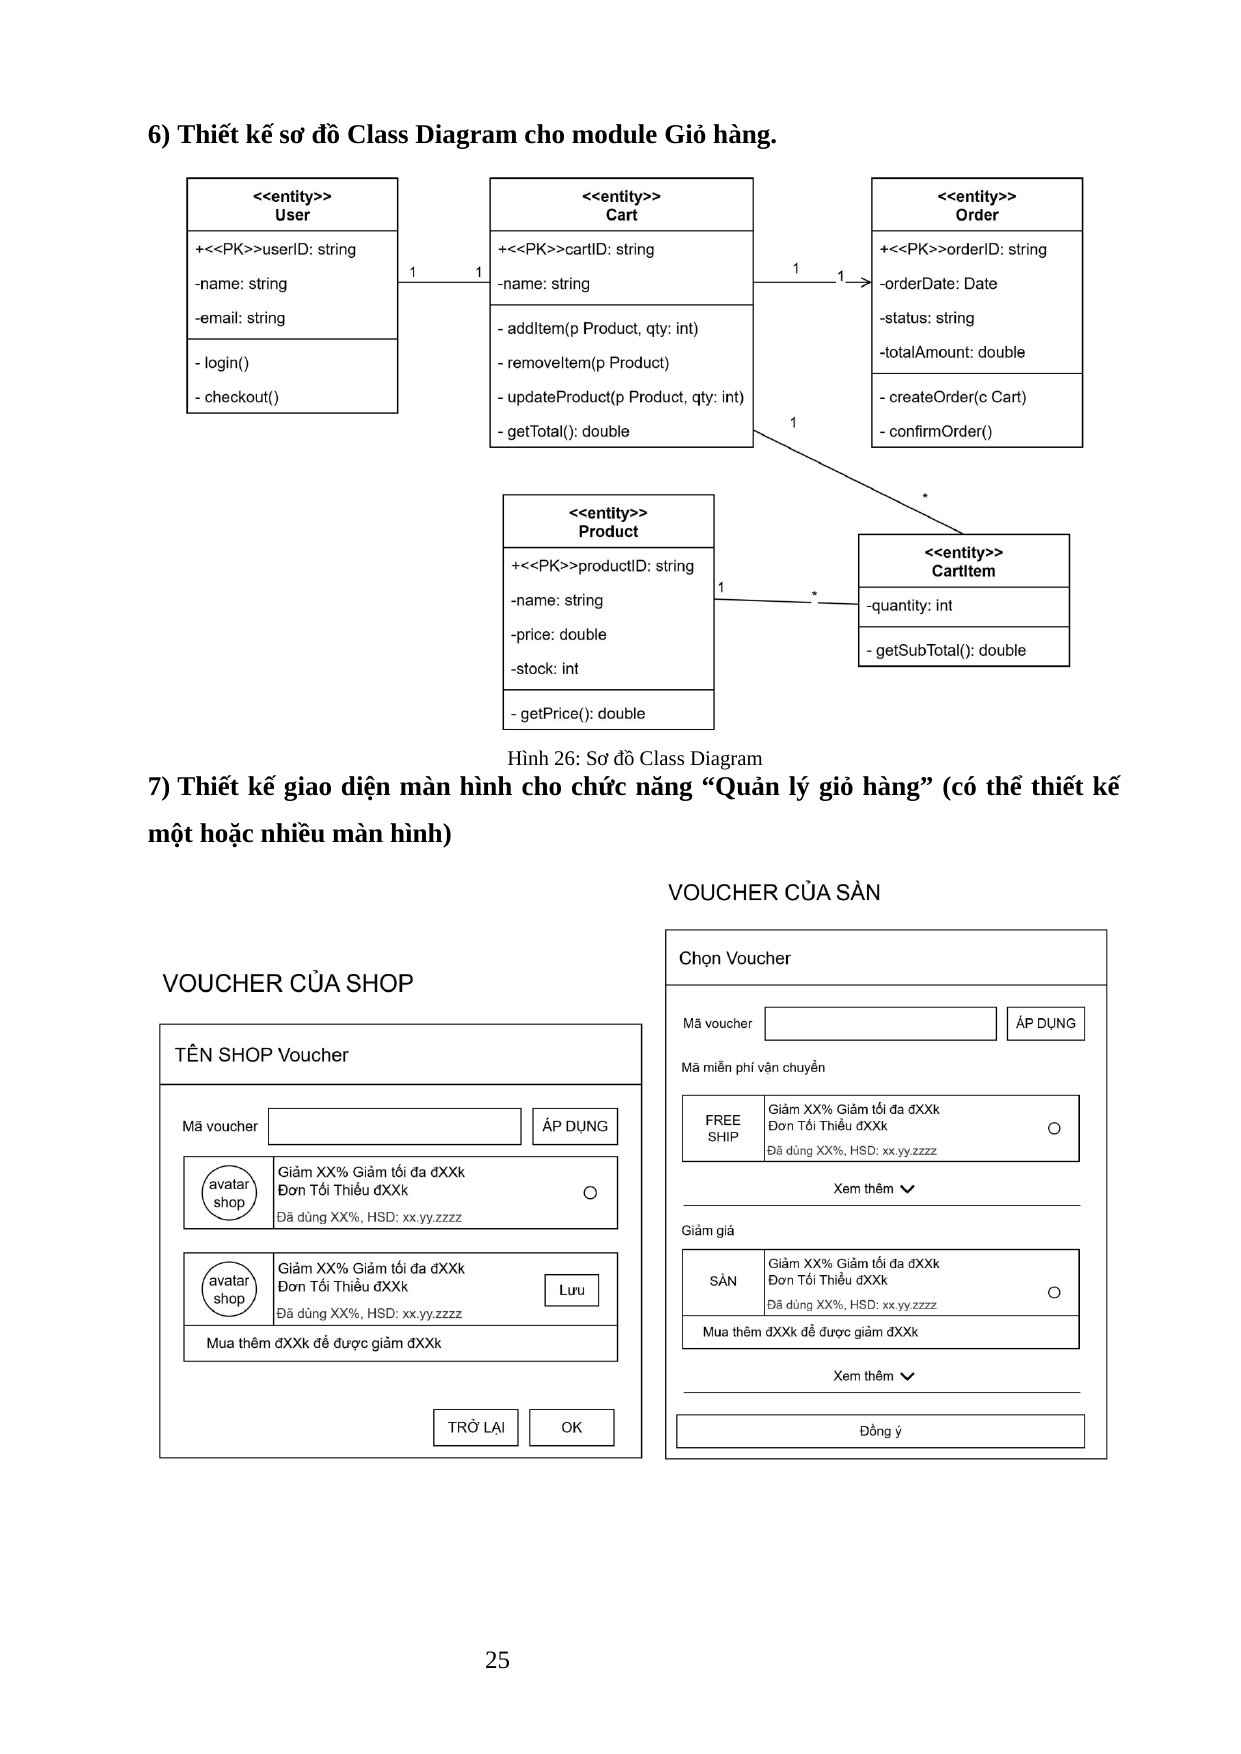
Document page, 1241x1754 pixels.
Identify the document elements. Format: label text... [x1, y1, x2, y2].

picture [173, 164, 1096, 747]
list Thiết kế giao diện màn hình cho chức năng “Quản lý giỏ hàng” (có thể thiết kế một hoặc nhiều màn hình) [148, 770, 1122, 848]
picture [147, 863, 1118, 1470]
text Hình 26: Sơ đồ Class Diagram [148, 746, 1122, 770]
list Thiết kế sơ đồ Class Diagram cho module Giỏ hàng. [148, 118, 1122, 149]
